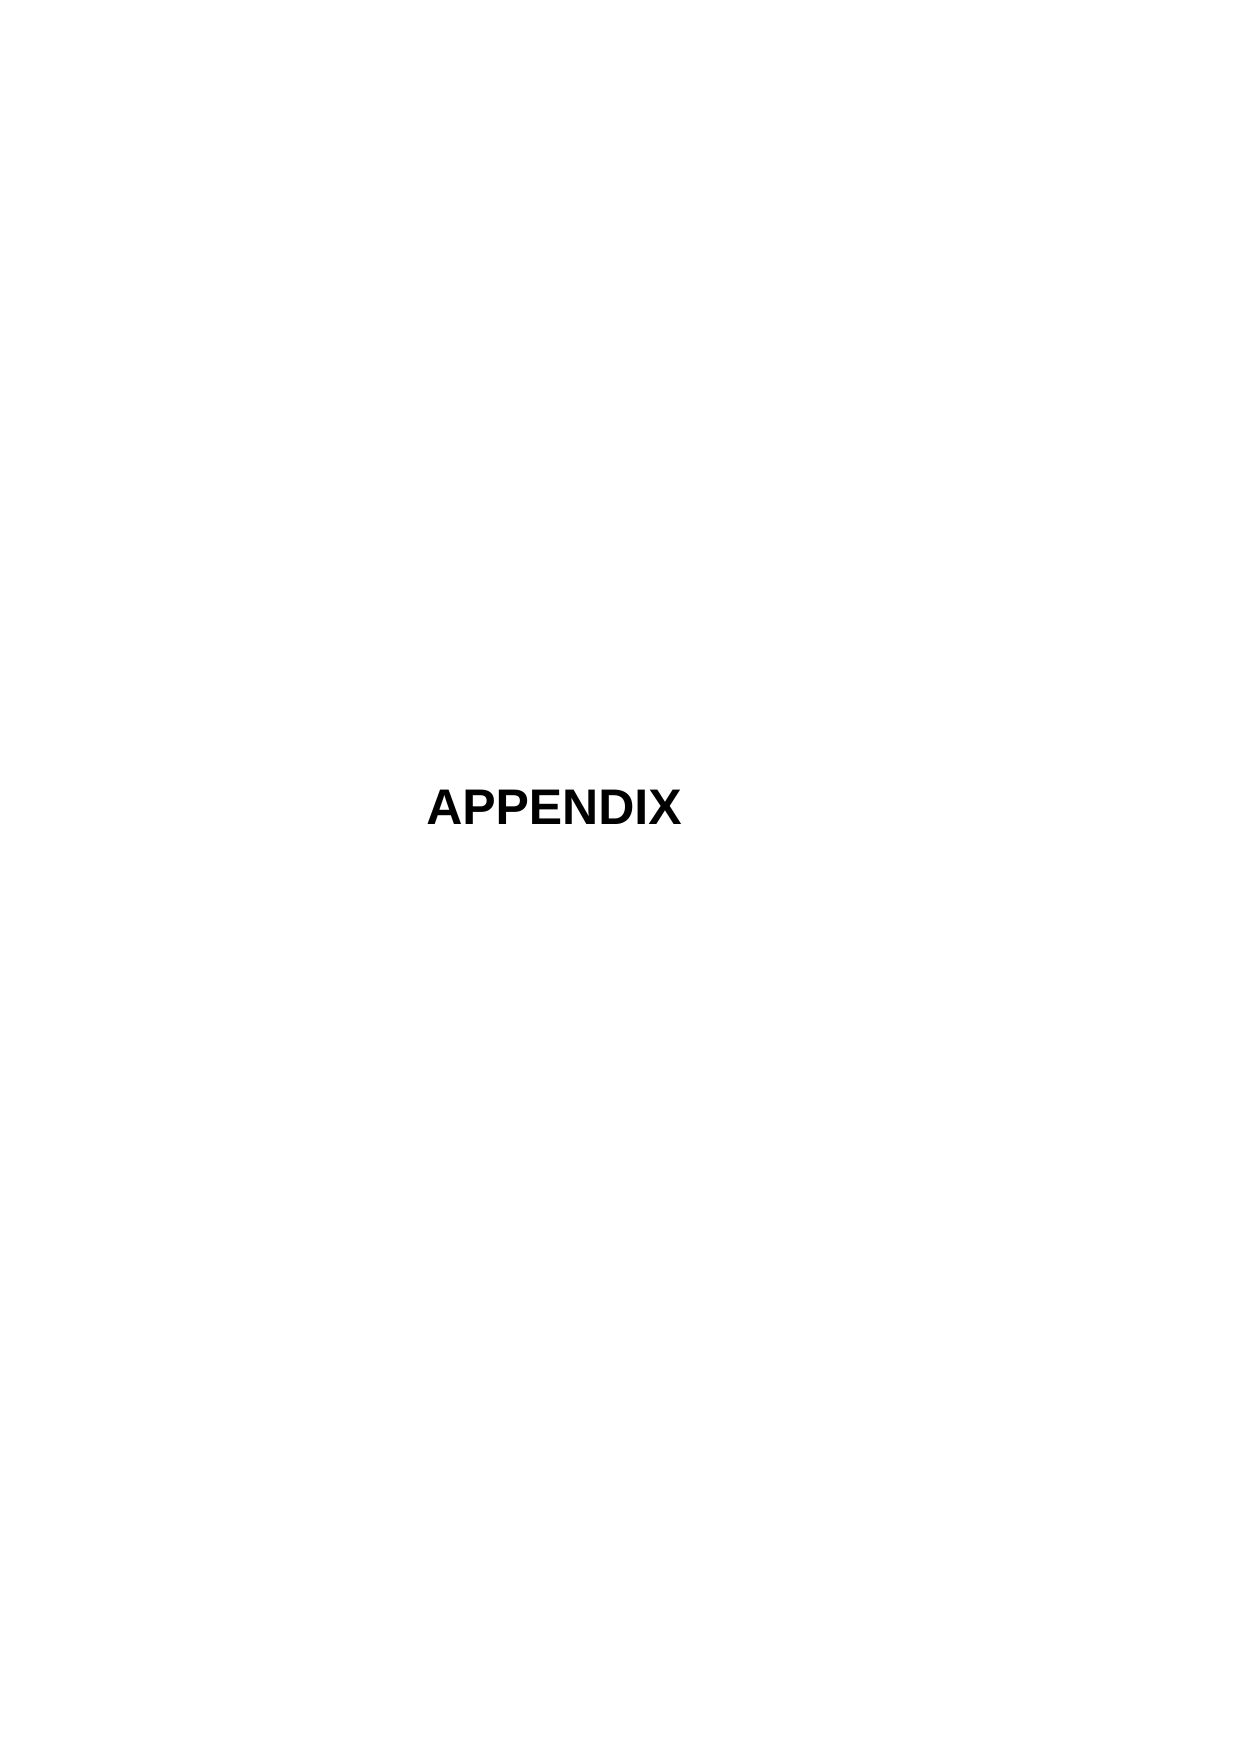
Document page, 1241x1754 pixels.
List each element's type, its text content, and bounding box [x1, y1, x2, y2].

text APPENDIX [0, 778, 1107, 835]
